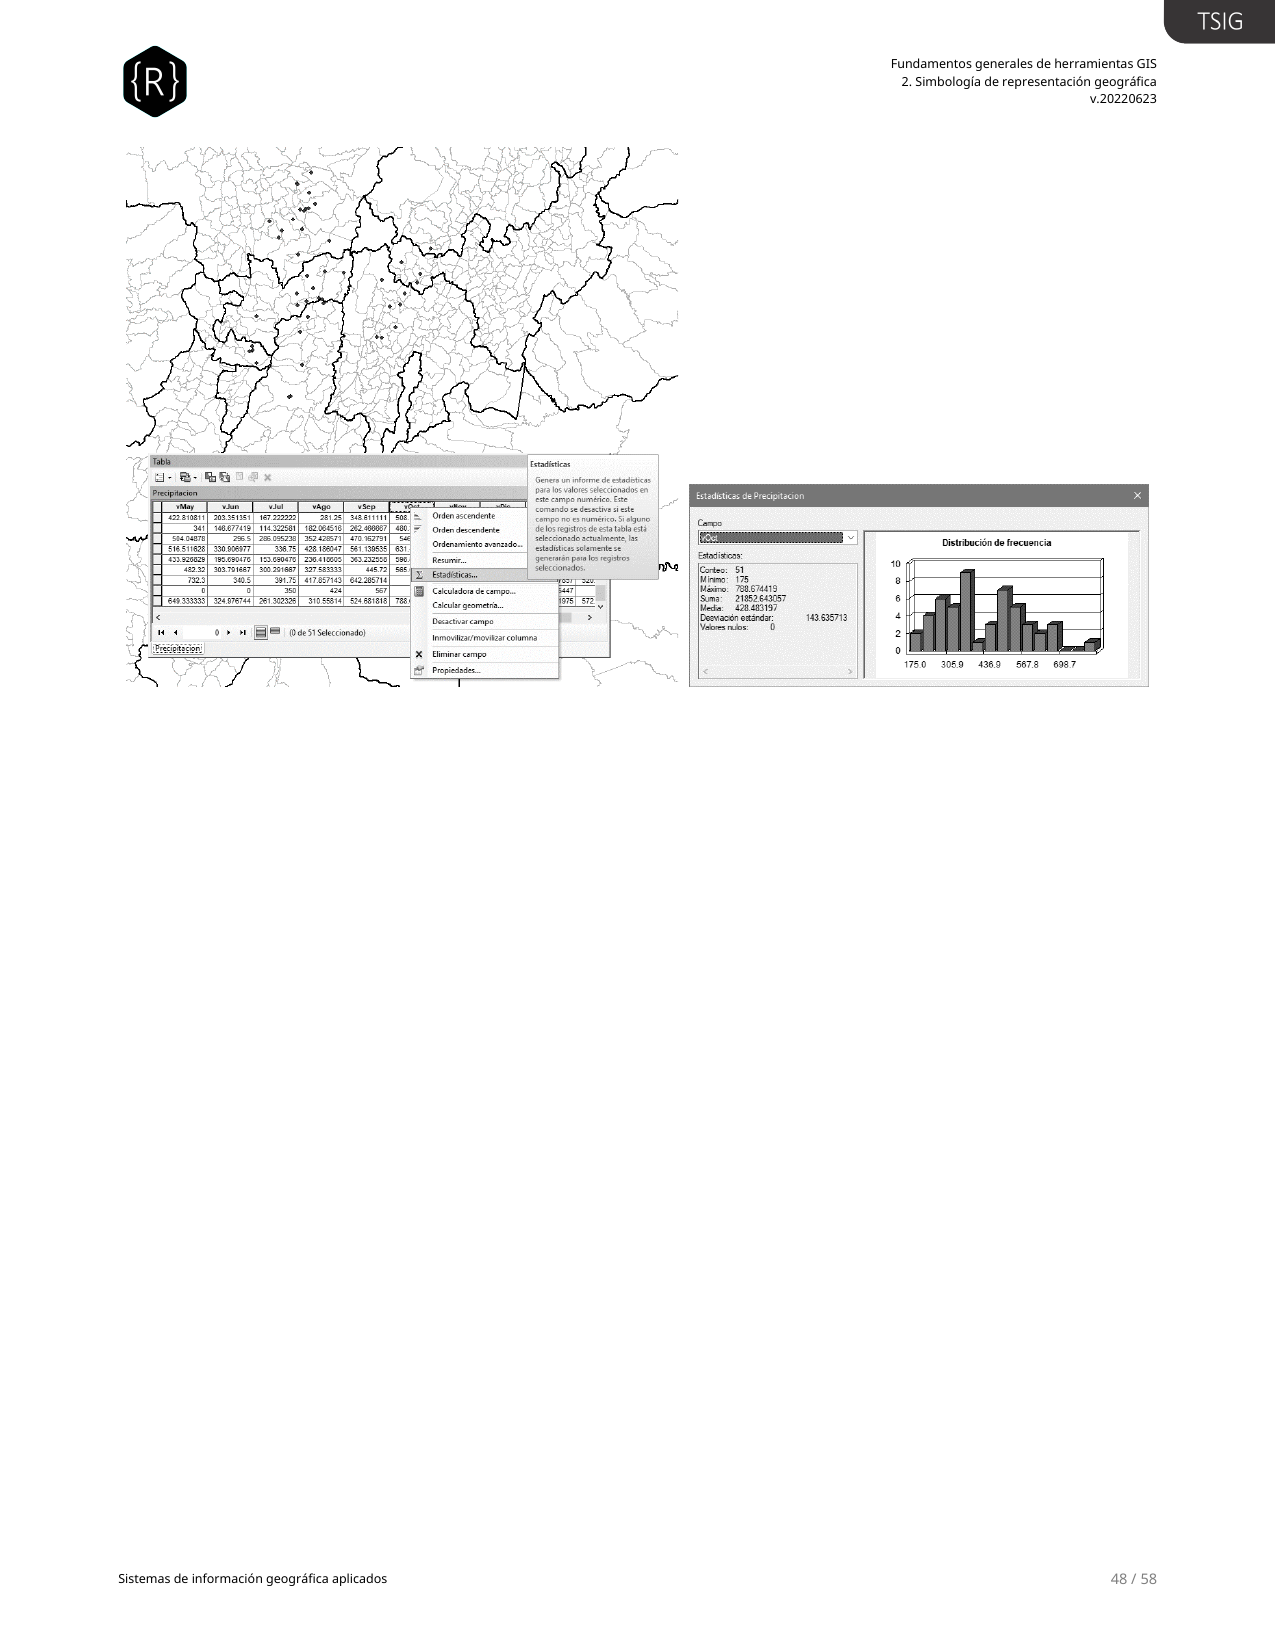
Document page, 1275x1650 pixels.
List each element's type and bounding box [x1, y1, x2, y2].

picture [118, 44, 192, 119]
picture [689, 484, 1149, 687]
picture [126, 147, 679, 687]
picture [1163, 0, 1275, 44]
